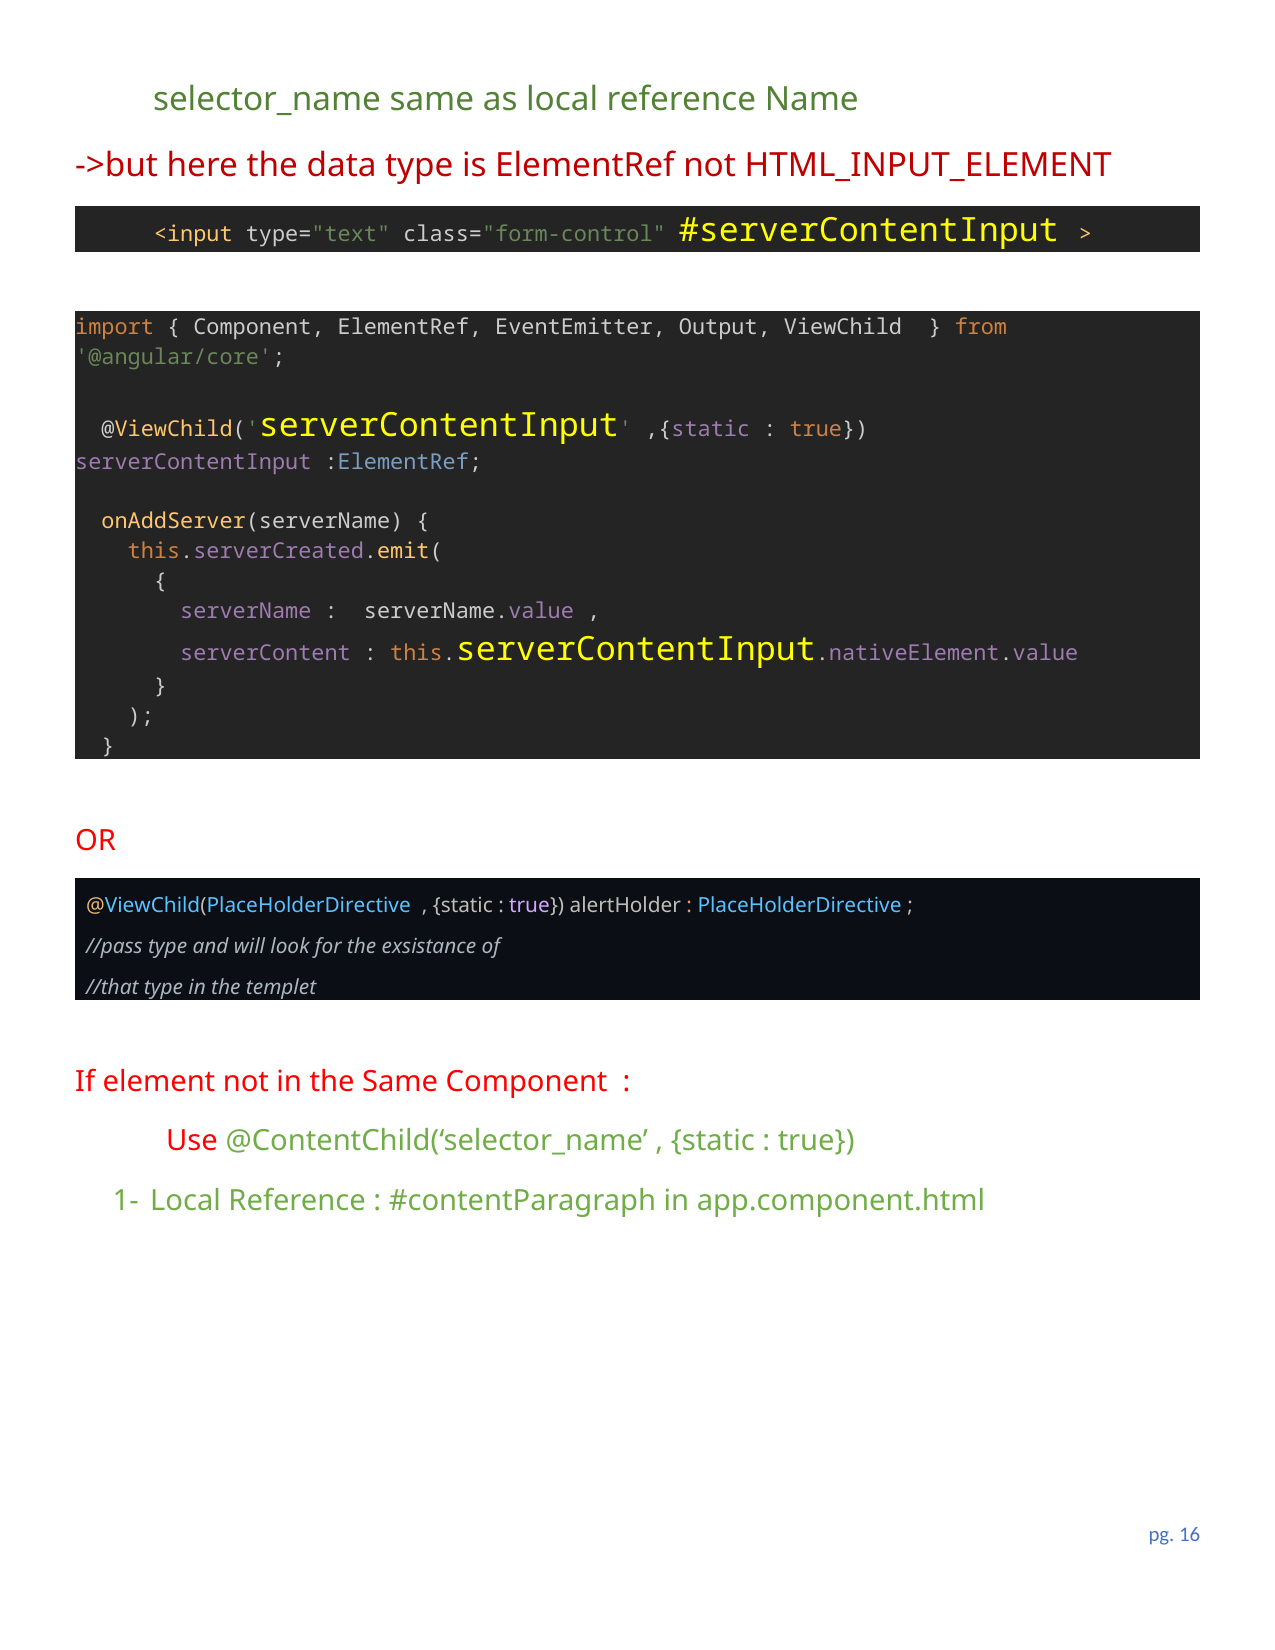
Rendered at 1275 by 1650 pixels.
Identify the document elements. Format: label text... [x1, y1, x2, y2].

text } [75, 730, 1200, 759]
list Local Reference : #contentParagraph in app.component.html [112, 1179, 1200, 1218]
text this.serverCreated.emit( [75, 535, 1200, 565]
text selector_name same as local reference Name [75, 75, 1200, 120]
text Use @ContentChild(‘selector_name’ , {static : true}) [75, 1119, 1200, 1159]
text @ViewChild('serverContentInput' ,{static : true}) serverContentInput :ElementRef; [75, 401, 1200, 476]
text } [75, 670, 1200, 700]
text import { Component, ElementRef, EventEmitter, Output, ViewChild } from '@angular/core'; [75, 311, 1200, 371]
text If element not in the Same Component : [75, 1060, 1200, 1099]
text //that type in the templet [75, 960, 1200, 1000]
text OR [75, 819, 1200, 859]
text ); [75, 700, 1200, 730]
text serverName : serverName.value , [75, 595, 1200, 625]
text @ViewChild(PlaceHolderDirective , {static : true}) alertHolder : PlaceHolderDirective ; [75, 878, 1200, 919]
text serverContent : this.serverContentInput.nativeElement.value [75, 625, 1200, 670]
text //pass type and will look for the exsistance of [75, 919, 1200, 960]
text { [75, 565, 1200, 595]
text <input type="text" class="form-control" #serverContentInput > [75, 206, 1200, 252]
text ->but here the data type is ElementRef not HTML_INPUT_ELEMENT [75, 141, 1200, 186]
text onAddServer(serverName) { [75, 506, 1200, 535]
